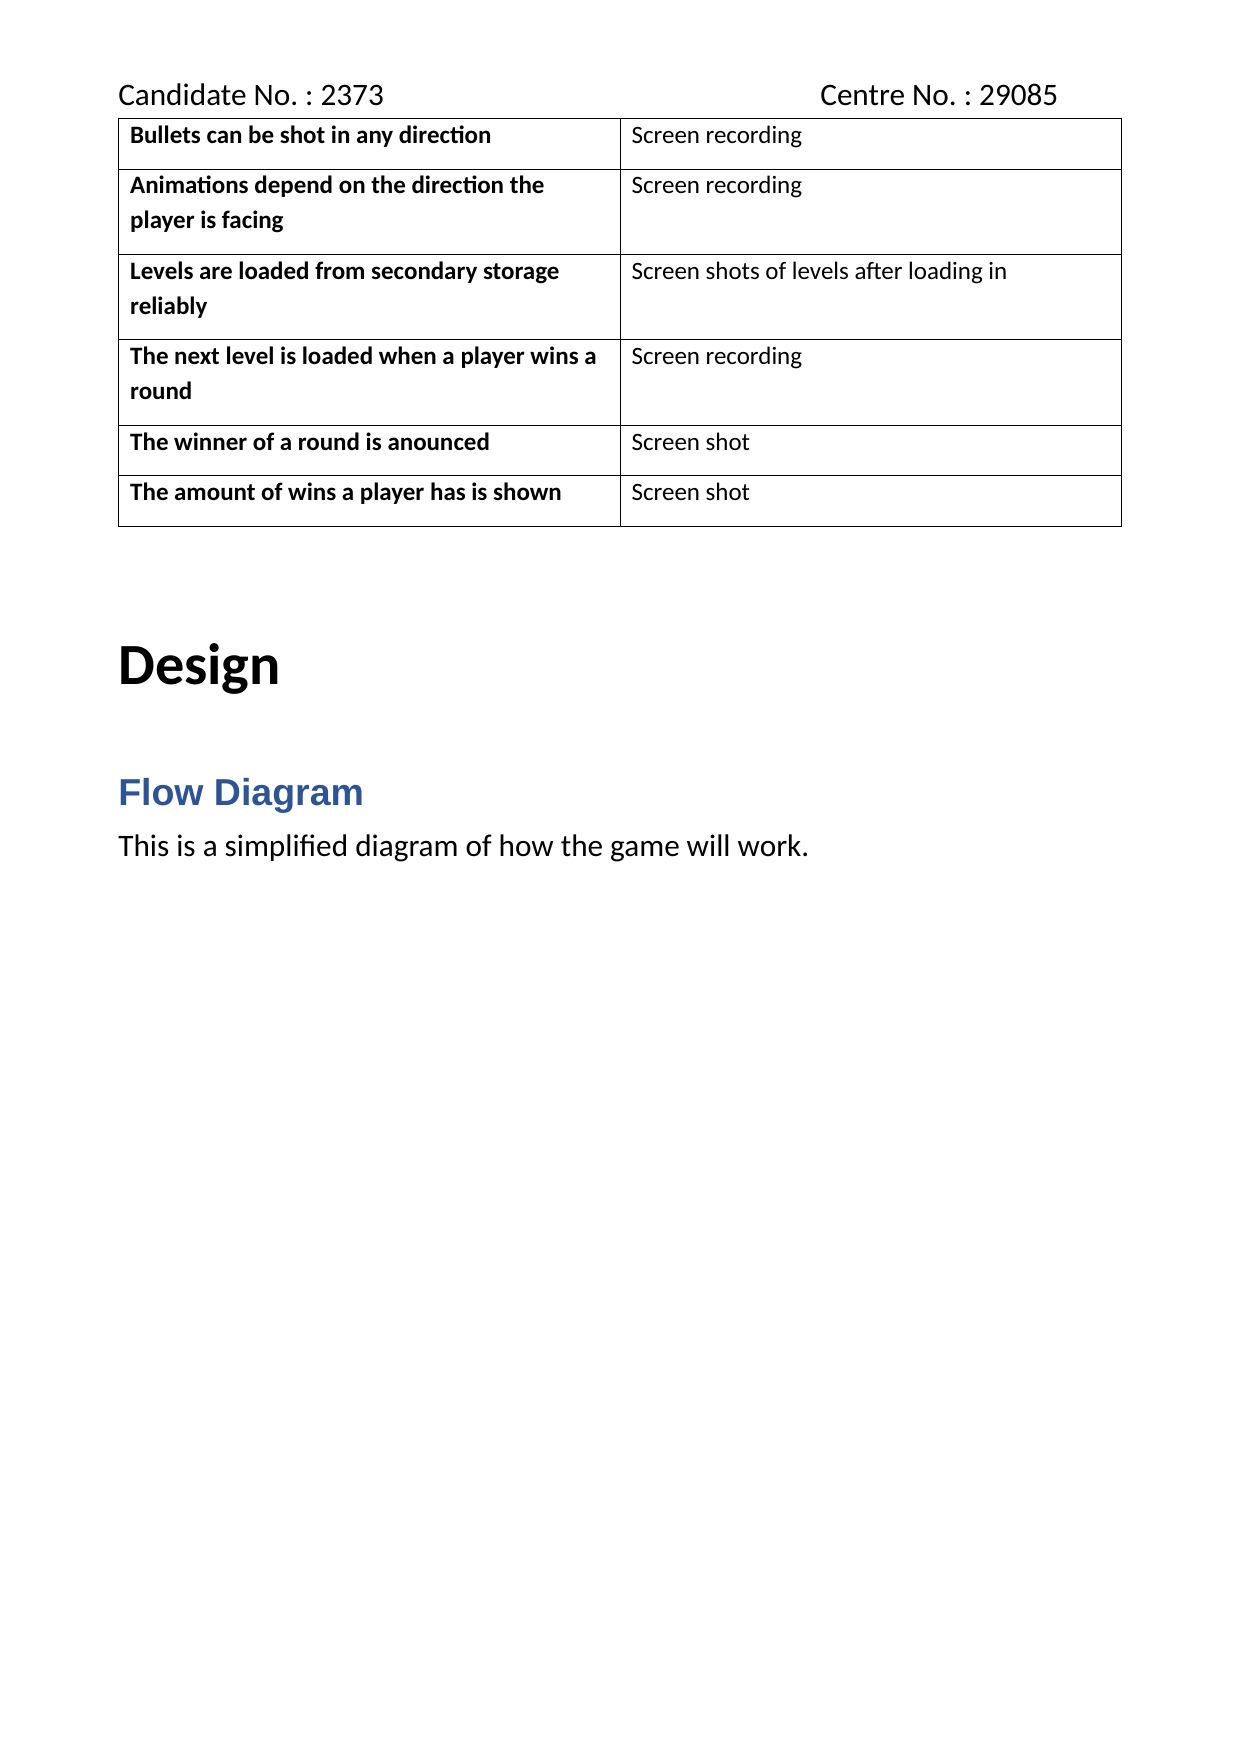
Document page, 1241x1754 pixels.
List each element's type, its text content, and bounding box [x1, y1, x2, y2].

table_cell The next level is loaded when a player wins a round [119, 340, 620, 425]
table_cell Screen recording [621, 170, 1121, 254]
table_cell Screen shot [621, 426, 1121, 475]
text This is a simplified diagram of how the game will work. [118, 826, 1122, 864]
table_cell Screen recording [621, 340, 1121, 425]
table_cell The winner of a round is anounced [119, 426, 620, 475]
table_cell The amount of wins a player has is shown [119, 476, 620, 526]
table_cell Screen recording [621, 119, 1121, 168]
table_cell Levels are loaded from secondary storage reliably [119, 255, 620, 339]
table_cell Screen shots of levels after loading in [621, 255, 1121, 339]
table_cell Animations depend on the direction the player is facing [119, 170, 620, 254]
subtitle Flow Diagram [118, 771, 1122, 814]
subtitle Design [118, 628, 1122, 699]
table_cell Screen shot [621, 476, 1121, 526]
table_cell Bullets can be shot in any direction [119, 119, 620, 168]
